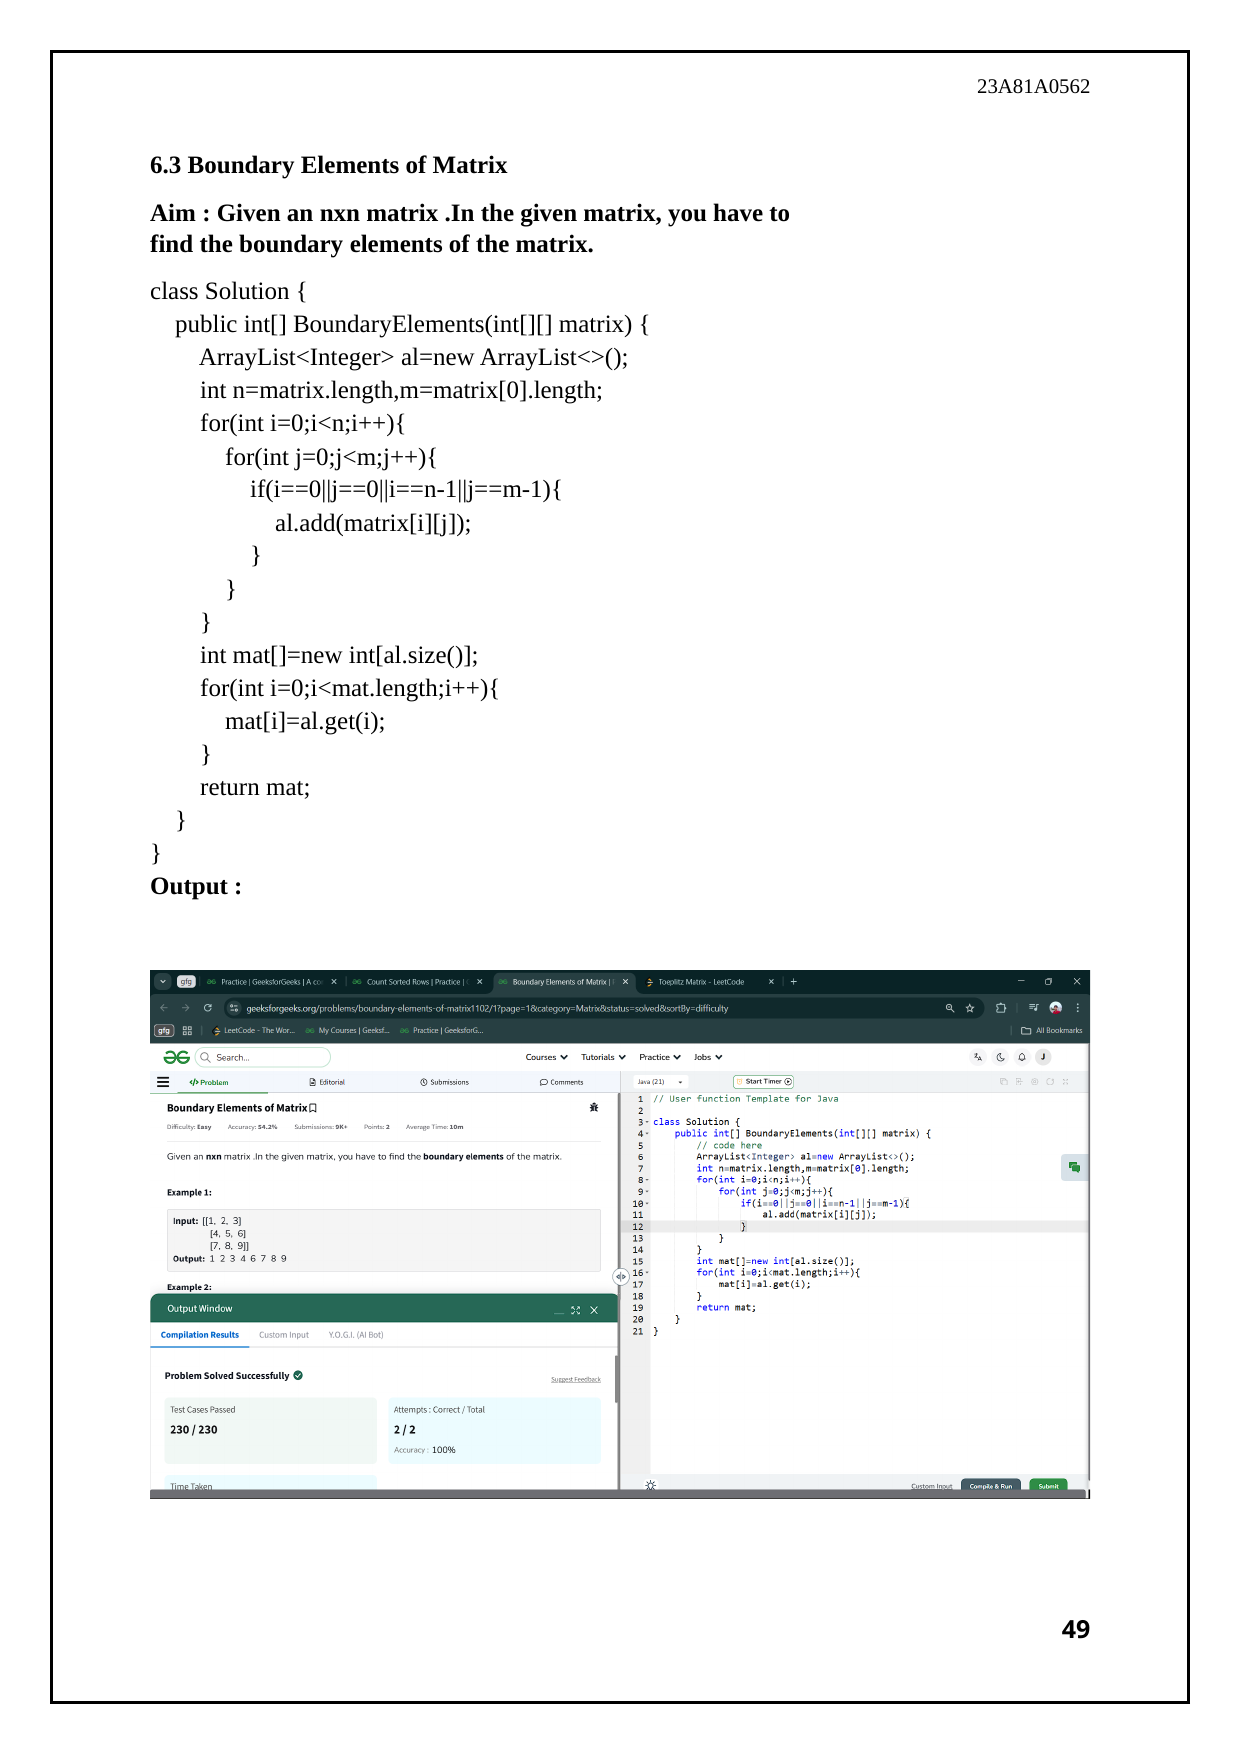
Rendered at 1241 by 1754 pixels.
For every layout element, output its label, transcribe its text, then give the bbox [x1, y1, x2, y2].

text 6.3 Boundary Elements of Matrix [150, 150, 1090, 179]
text } [150, 739, 1090, 767]
text for(int i=0;i<mat.length;i++){ [150, 673, 1090, 701]
text return mat; [150, 772, 1090, 801]
text for(int j=0;j<m;j++){ [150, 442, 1090, 470]
picture [150, 970, 1091, 1499]
text public int[] BoundaryElements(int[][] matrix) { [150, 309, 1090, 338]
text } [150, 607, 1090, 635]
text ArrayList<Integer> al=new ArrayList<>(); [150, 342, 1090, 371]
text int n=matrix.length,m=matrix[0].length; [150, 376, 1090, 404]
text int mat[]=new int[al.size()]; [150, 640, 1090, 668]
text for(int i=0;i<n;i++){ [150, 408, 1090, 437]
text } [150, 805, 1090, 833]
text mat[i]=al.get(i); [150, 706, 1090, 734]
text Output : [150, 871, 1090, 899]
text Aim : Given an nxn matrix .In the given matrix, you have to find the boundary elements of the matrix. [150, 198, 1090, 257]
text class Solution { [150, 276, 1090, 305]
text } [150, 838, 1090, 867]
text al.add(matrix[i][j]); [150, 508, 1090, 536]
text } [150, 574, 1090, 602]
text if(i==0||j==0||i==n-1||j==m-1){ [150, 474, 1090, 503]
text } [150, 541, 1090, 569]
